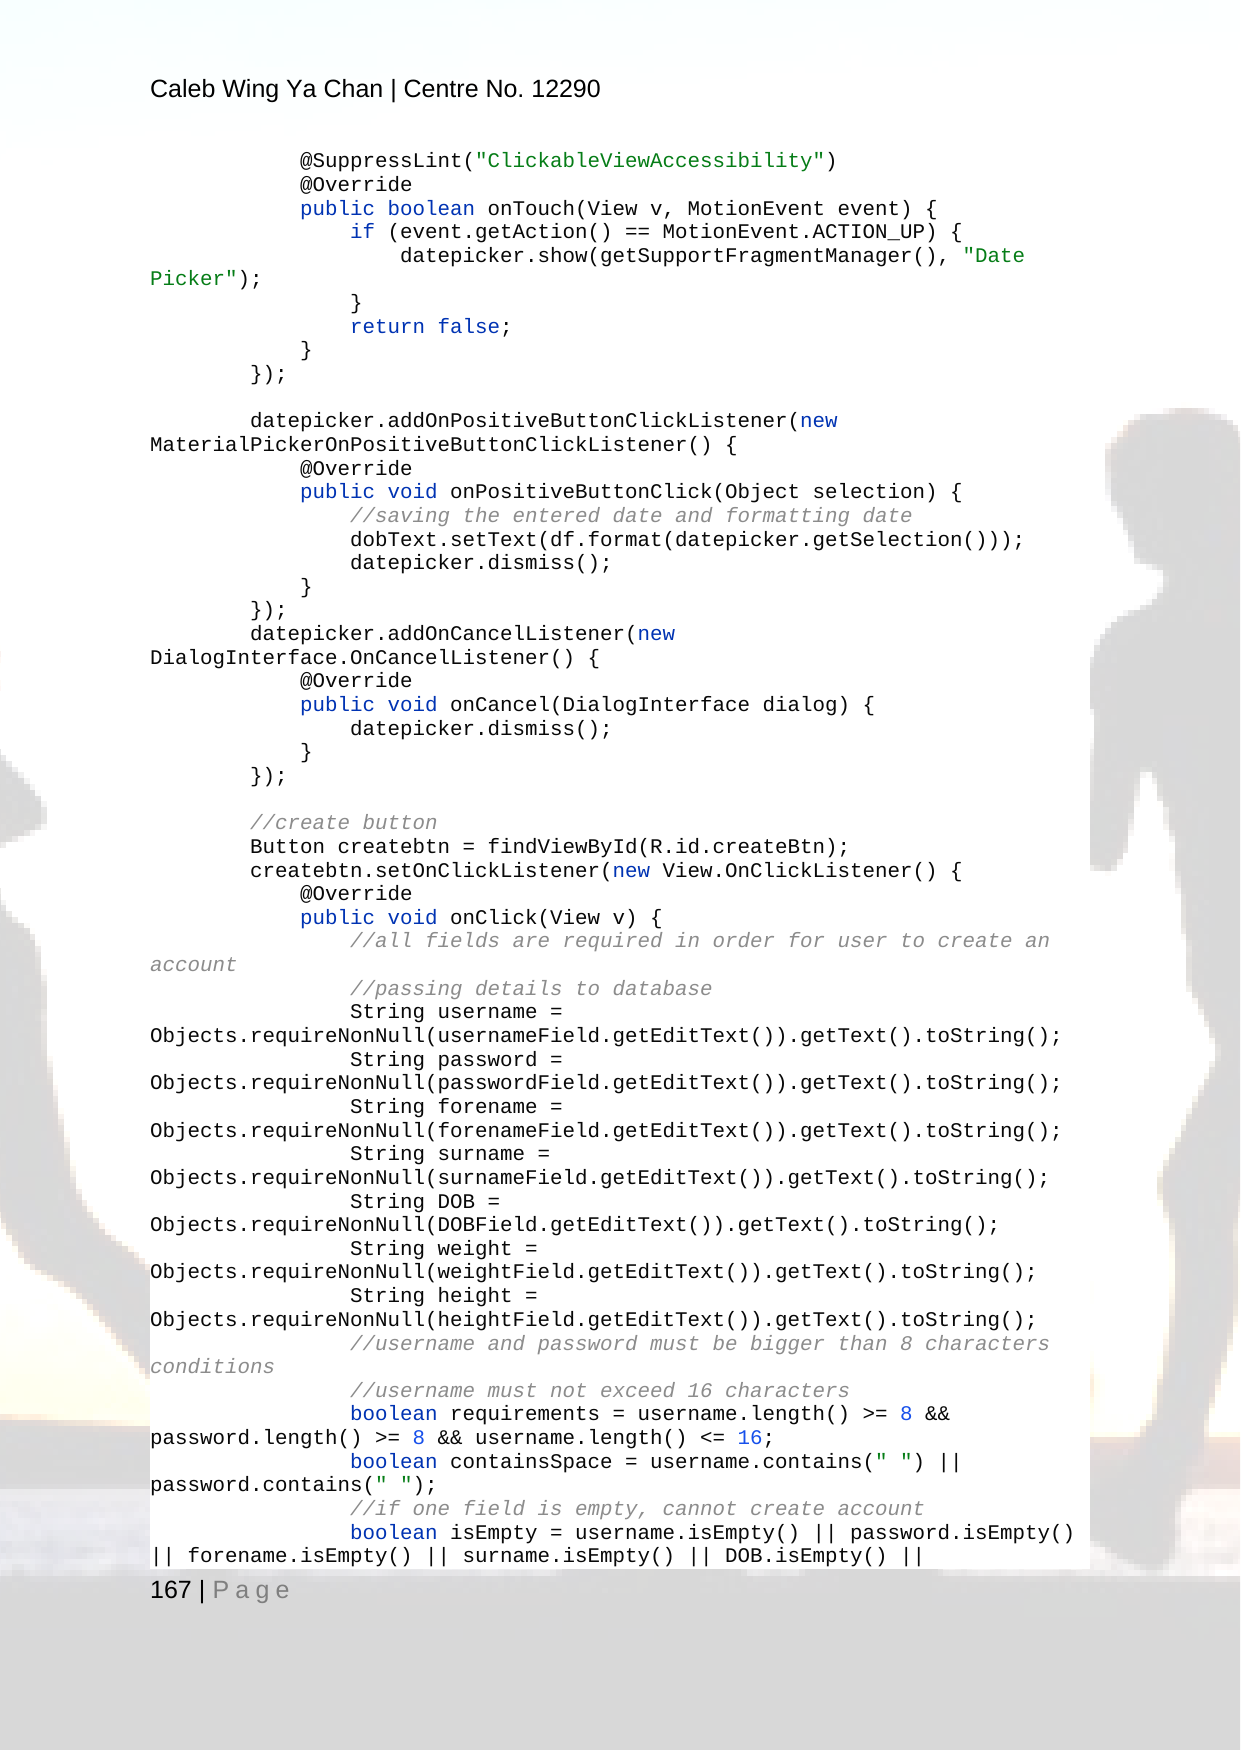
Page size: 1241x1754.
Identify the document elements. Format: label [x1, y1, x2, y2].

text [150, 150, 1090, 1569]
